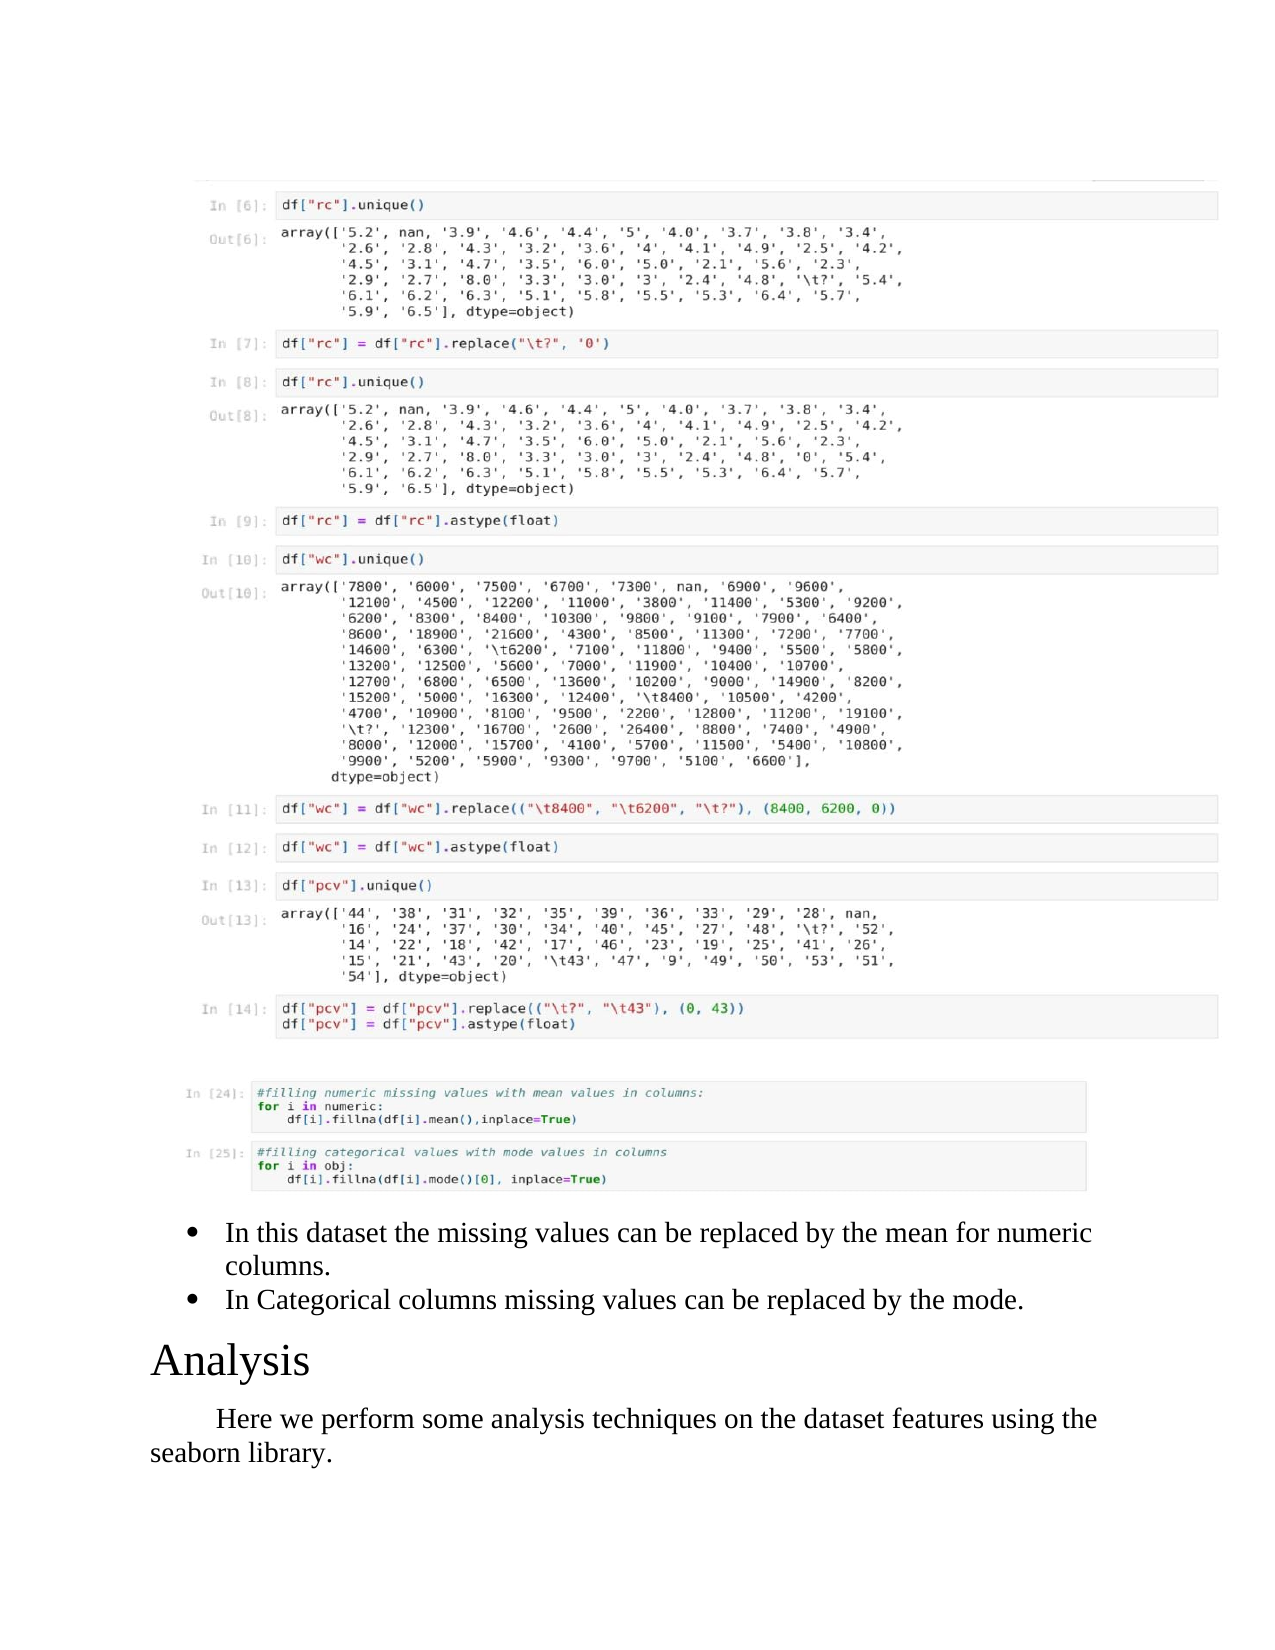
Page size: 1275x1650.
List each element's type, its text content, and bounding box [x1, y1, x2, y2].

text Here we perform some analysis techniques on the dataset features using the seaborn library. [150, 1402, 1125, 1469]
picture [150, 1061, 1125, 1199]
list In Categorical columns missing values can be replaced by the mode. [187, 1282, 1125, 1316]
text Analysis [150, 1332, 1125, 1385]
list In this dataset the missing values can be replaced by the mean for numeric columns. [187, 1215, 1125, 1282]
picture [150, 180, 1263, 1046]
